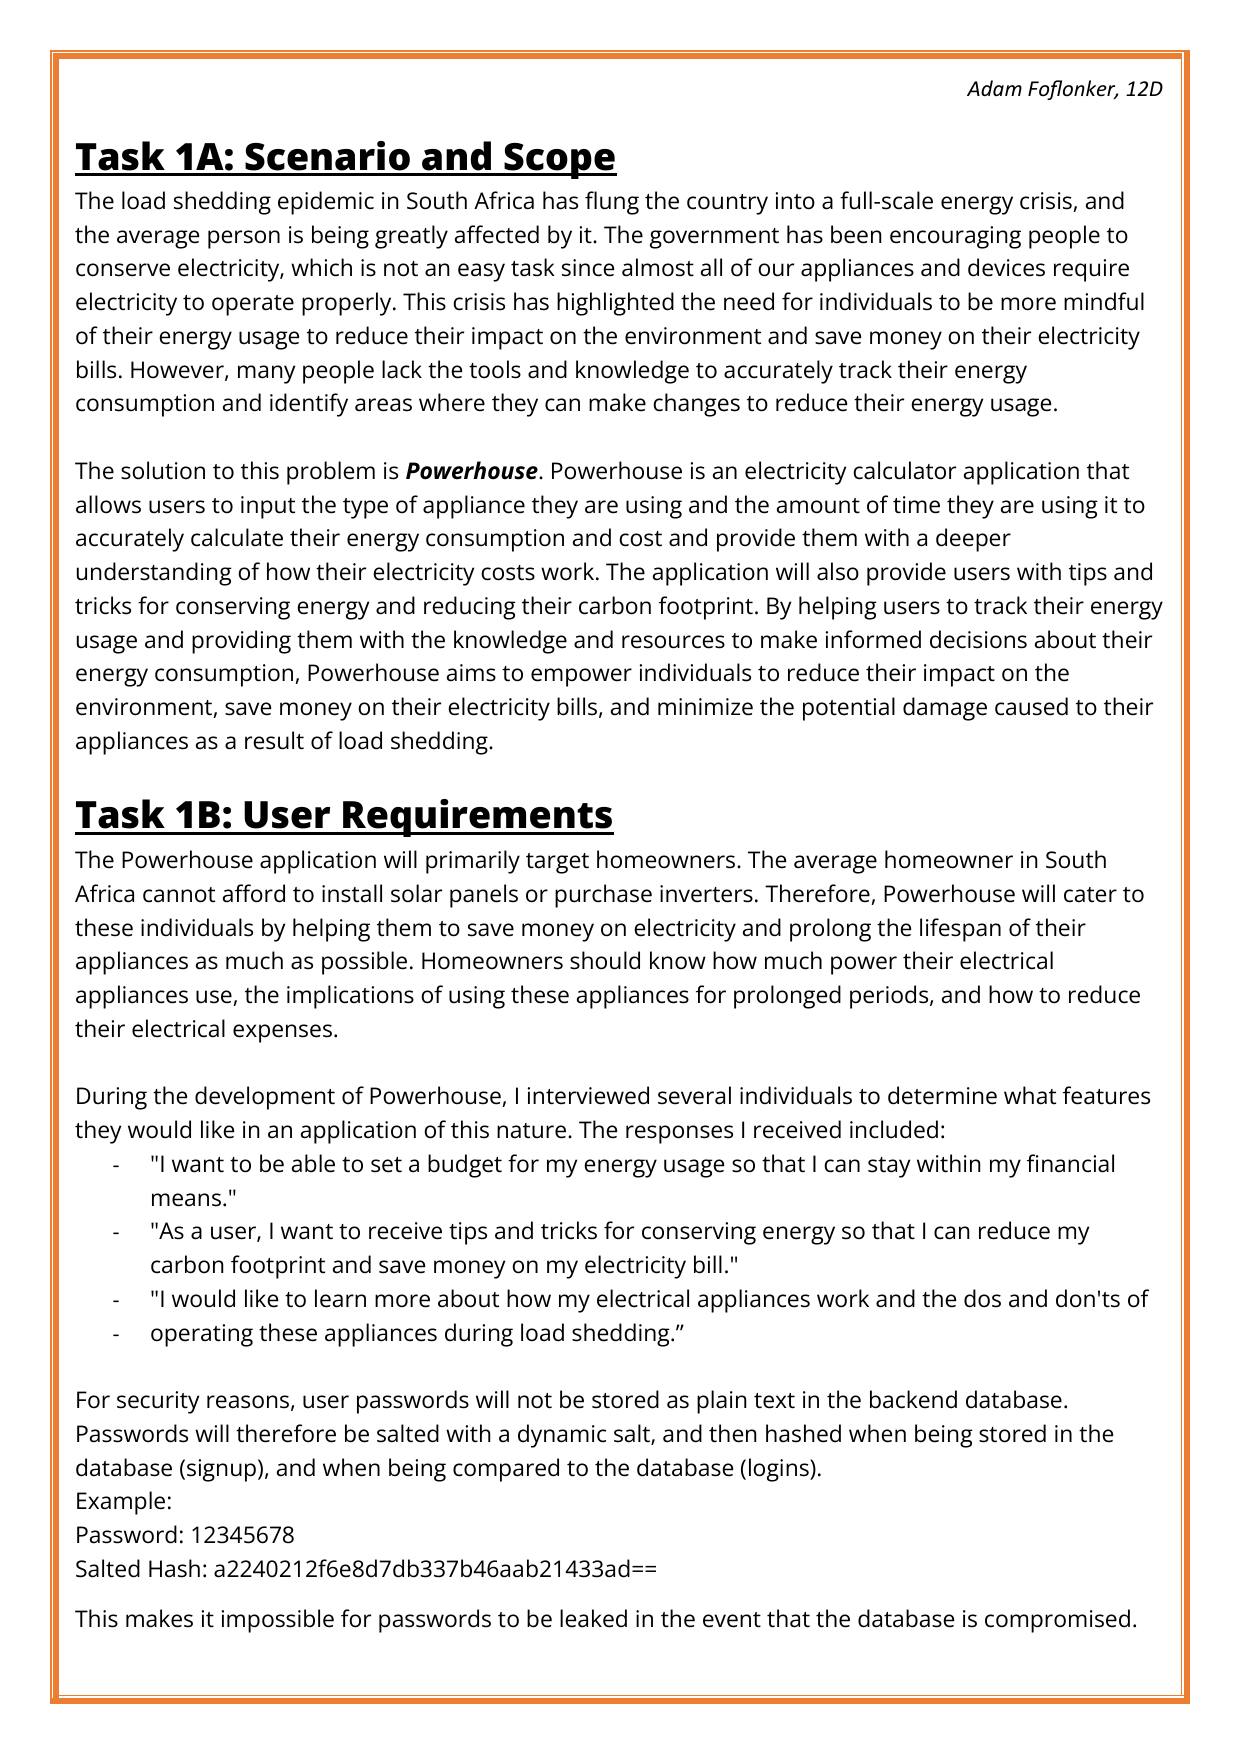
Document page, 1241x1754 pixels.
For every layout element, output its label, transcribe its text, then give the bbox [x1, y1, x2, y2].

list operating these appliances during load shedding.” [112, 1316, 1165, 1348]
text For security reasons, user passwords will not be stored as plain text in the backend database. Passwords will therefore be salted with a dynamic salt, and then hashed when being stored in the database (signup), and when being compared to the database (logins). [75, 1384, 1165, 1483]
text Task 1A: Scenario and Scope [75, 130, 1165, 181]
text Example: Password: 12345678 Salted Hash: a2240212f6e8d7db337b46aab21433ad== [75, 1485, 1165, 1584]
list "I want to be able to set a budget for my energy usage so that I can stay within my financial means." [112, 1148, 1165, 1213]
text The solution to this problem is Powerhouse. Powerhouse is an electricity calculator application that allows users to input the type of appliance they are using and the amount of time they are using it to accurately calculate their energy consumption and cost and provide them with a deeper understanding of how their electricity costs work. The application will also provide users with tips and tricks for conserving energy and reducing their carbon footprint. By helping users to track their energy usage and providing them with the knowledge and resources to make informed decisions about their energy consumption, Powerhouse aims to empower individuals to reduce their impact on the environment, save money on their electricity bills, and minimize the potential damage caused to their appliances as a result of load shedding. [75, 455, 1165, 756]
text This makes it impossible for passwords to be leaked in the event that the database is compromised. [75, 1603, 1165, 1634]
list "As a user, I want to receive tips and tricks for conserving energy so that I can reduce my carbon footprint and save money on my electricity bill." [112, 1215, 1165, 1280]
text Task 1B: User Requirements [75, 789, 1165, 840]
text During the development of Powerhouse, I interviewed several individuals to determine what features they would like in an application of this nature. The responses I received included: [75, 1080, 1165, 1145]
list "I would like to learn more about how my electrical appliances work and the dos and don'ts of [112, 1283, 1165, 1314]
text The Powerhouse application will primarily target homeowners. The average homeowner in South Africa cannot afford to install solar panels or purchase inverters. Therefore, Powerhouse will cater to these individuals by helping them to save money on electricity and prolong the lifespan of their appliances as much as possible. Homeowners should know how much power their electrical appliances use, the implications of using these appliances for prolonged periods, and how to reduce their electrical expenses. [75, 844, 1165, 1044]
text The load shedding epidemic in South Africa has flung the country into a full-scale energy crisis, and the average person is being greatly affected by it. The government has been encouraging people to conserve electricity, which is not an easy task since almost all of our appliances and devices require electricity to operate properly. This crisis has highlighted the need for individuals to be more mindful of their energy usage to reduce their impact on the environment and save money on their electricity bills. However, many people lack the tools and knowledge to accurately track their energy consumption and identify areas where they can make changes to reduce their energy usage. [75, 185, 1165, 419]
